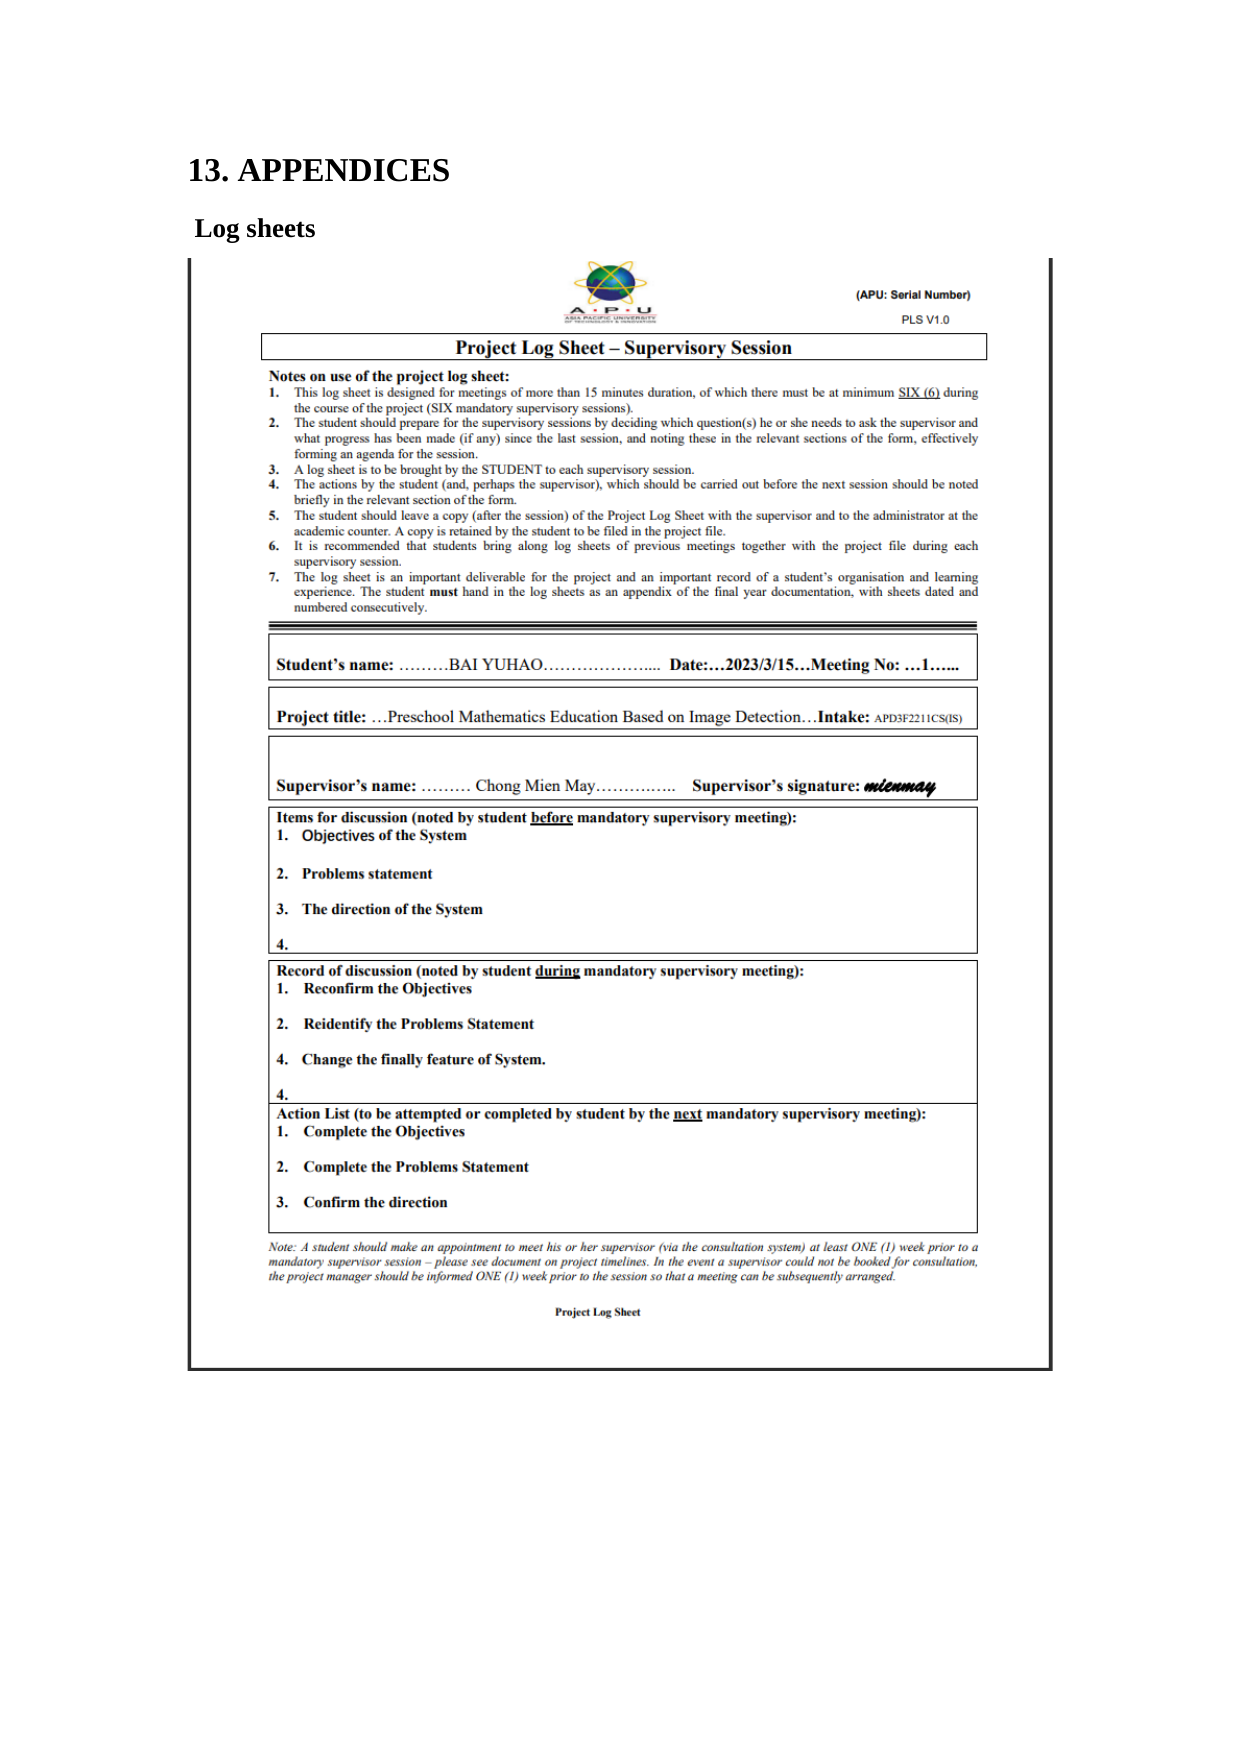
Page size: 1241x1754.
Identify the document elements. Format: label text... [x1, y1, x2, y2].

picture [187, 258, 1053, 1371]
subtitle Log sheets [187, 212, 1053, 243]
subtitle 13. APPENDICES [187, 150, 1053, 188]
